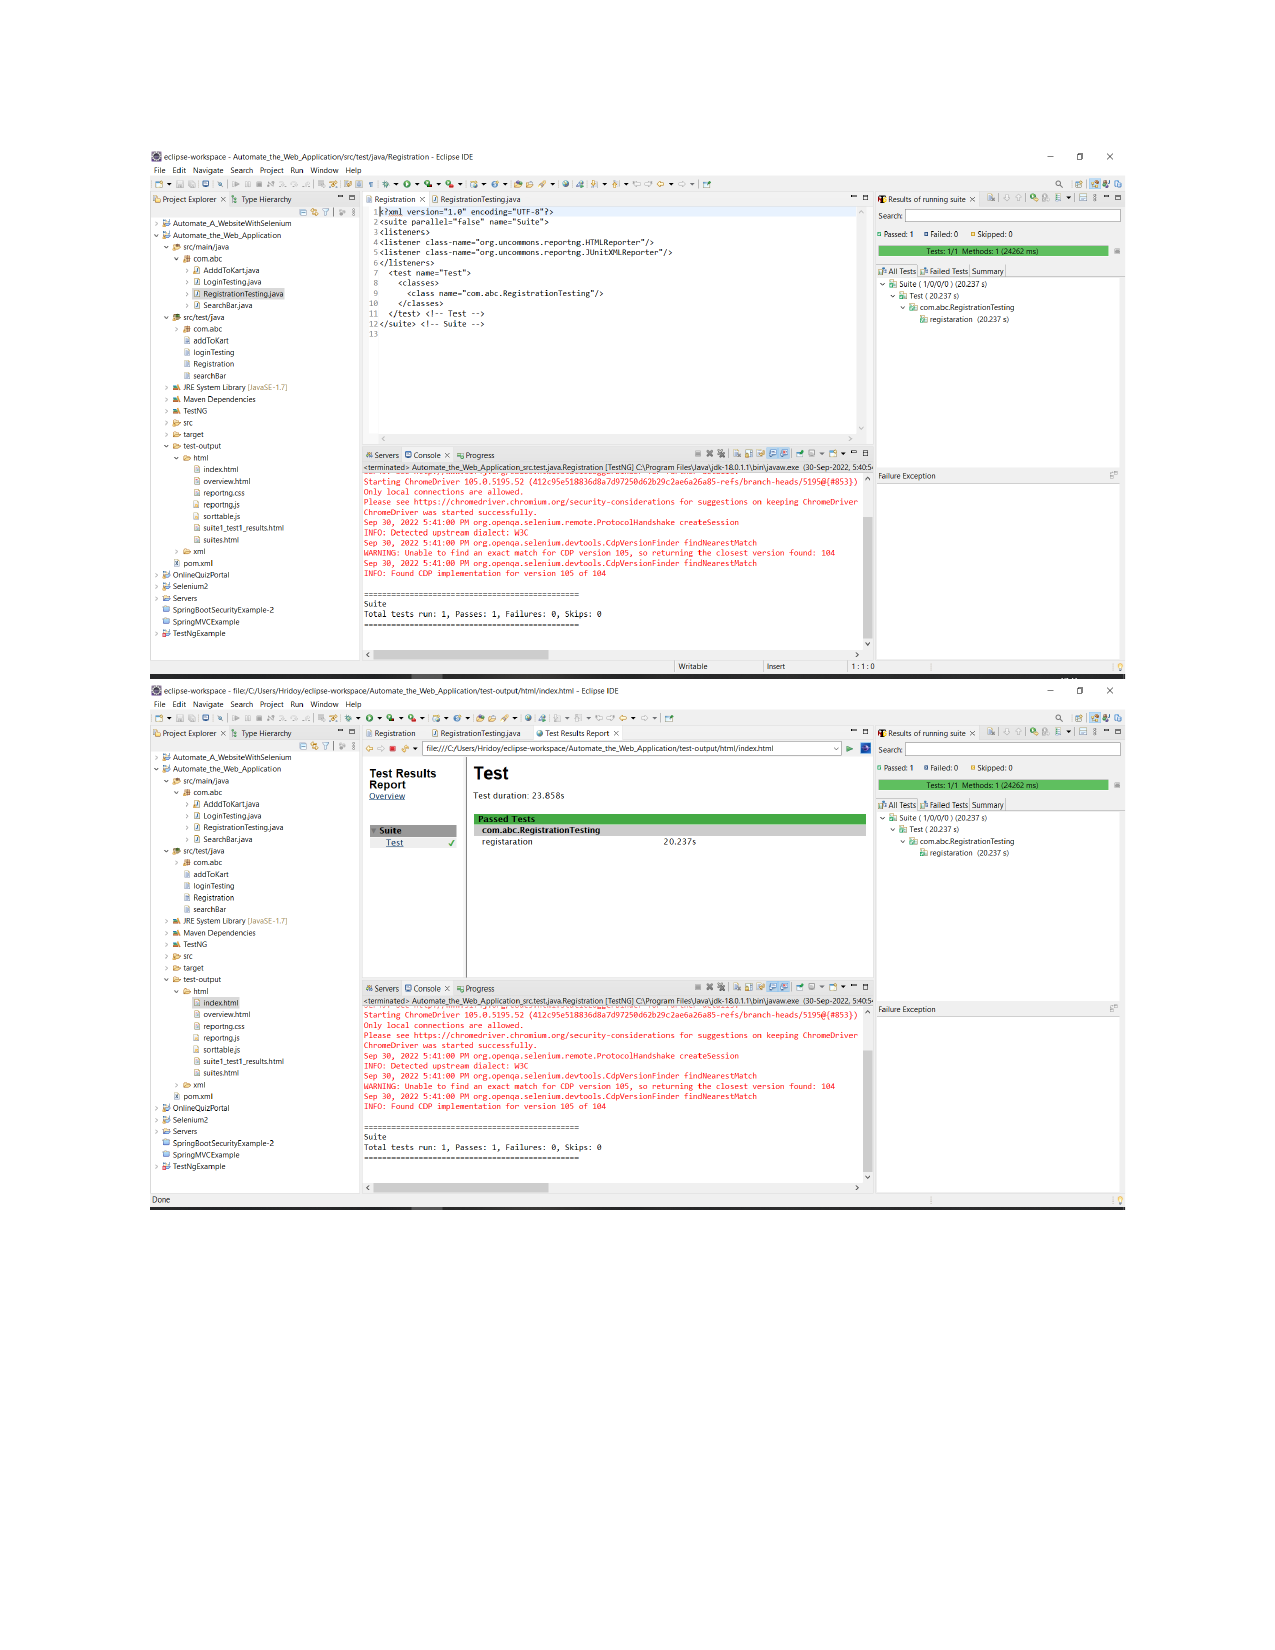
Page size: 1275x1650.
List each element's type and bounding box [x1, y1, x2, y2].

picture [150, 150, 1125, 679]
picture [150, 683, 1125, 1210]
